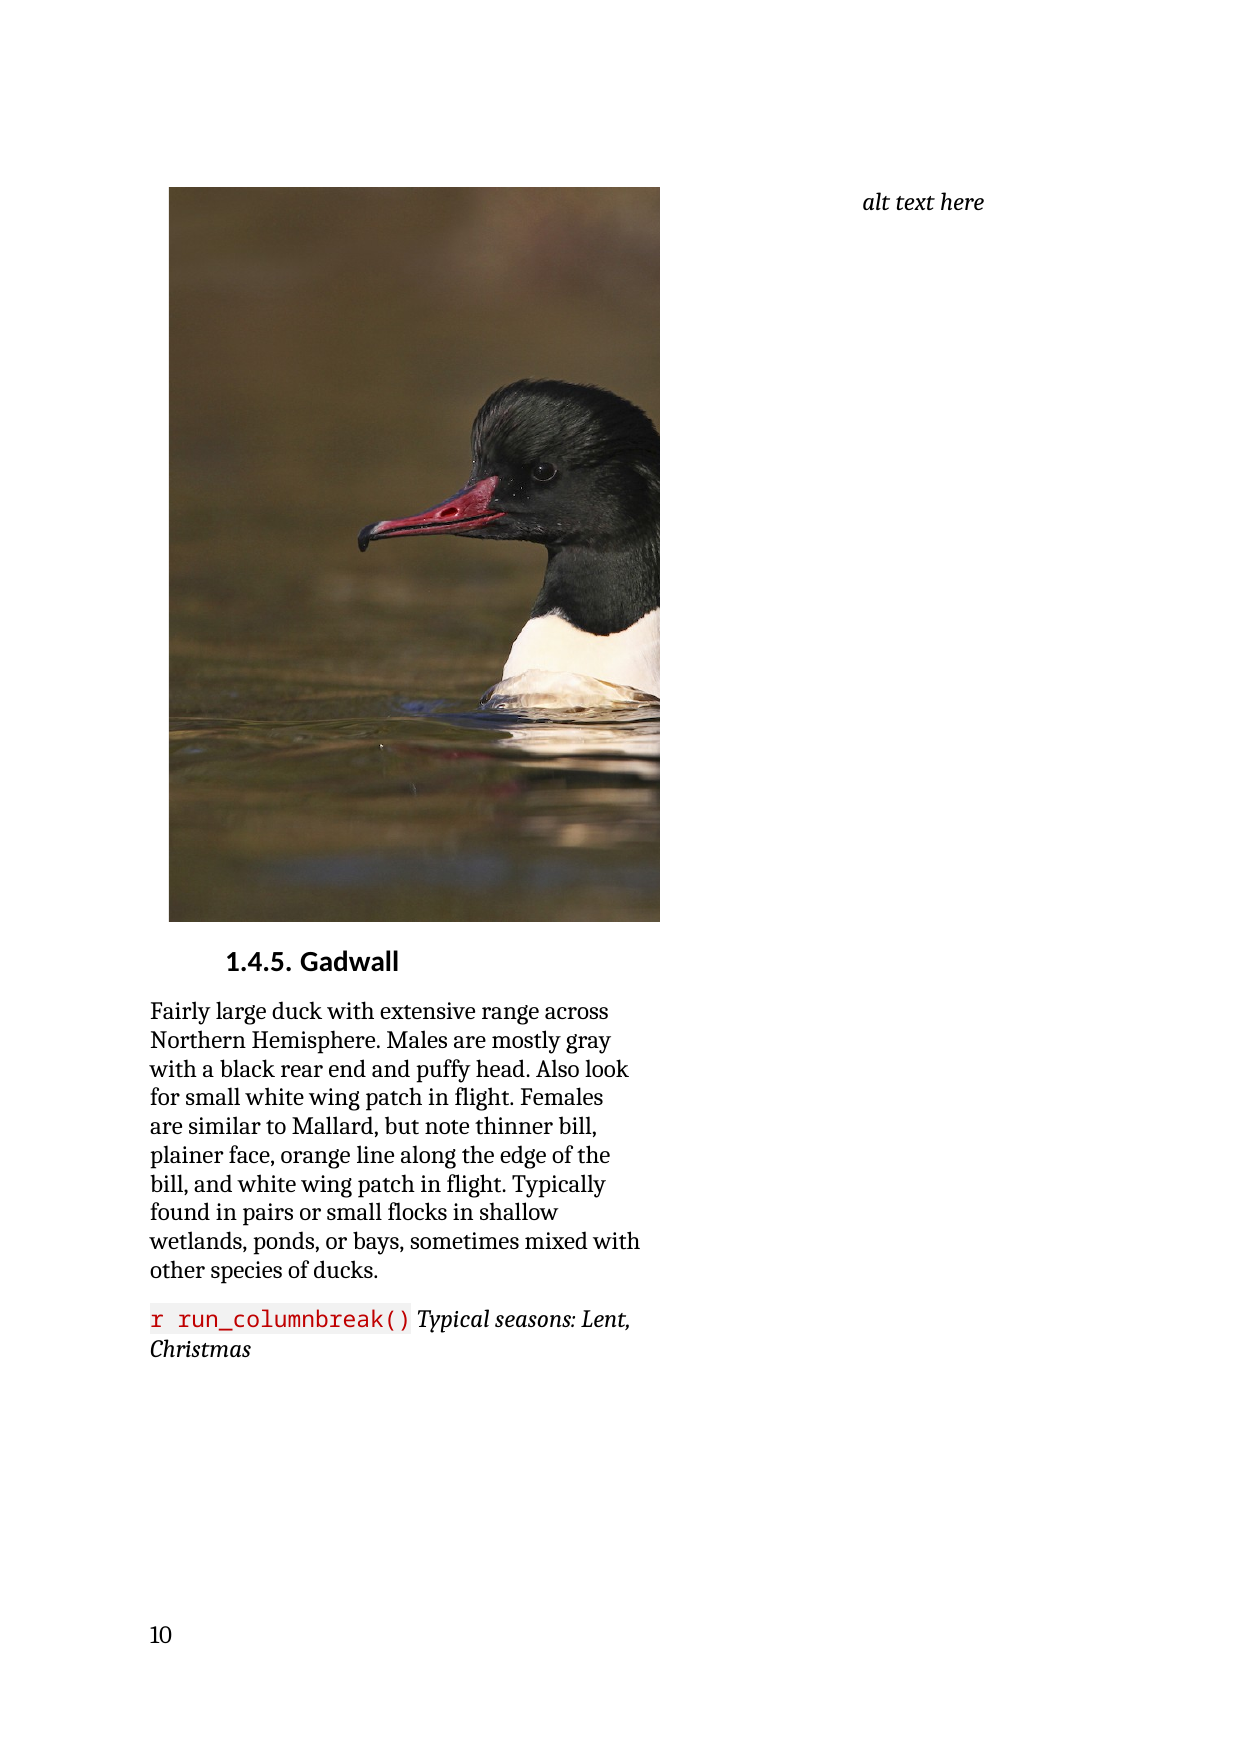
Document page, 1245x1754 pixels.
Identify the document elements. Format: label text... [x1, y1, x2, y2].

text r run_columnbreak() Typical seasons: Lent, Christmas [150, 1303, 641, 1363]
text Fairly large duck with extensive range across Northern Hemisphere. Males are mostly gray with a black rear end and puffy head. Also look for small white wing patch in flight. Females are similar to Mallard, but note thinner bill, plainer face, orange line along the edge of the bill, and white wing patch in flight. Typically found in pairs or small flocks in shallow wetlands, ponds, or bays, sometimes mixed with other species of ducks. [150, 997, 641, 1284]
picture [168, 187, 660, 922]
text alt text here [679, 187, 1170, 216]
subtitle Gadwall [225, 943, 1170, 978]
